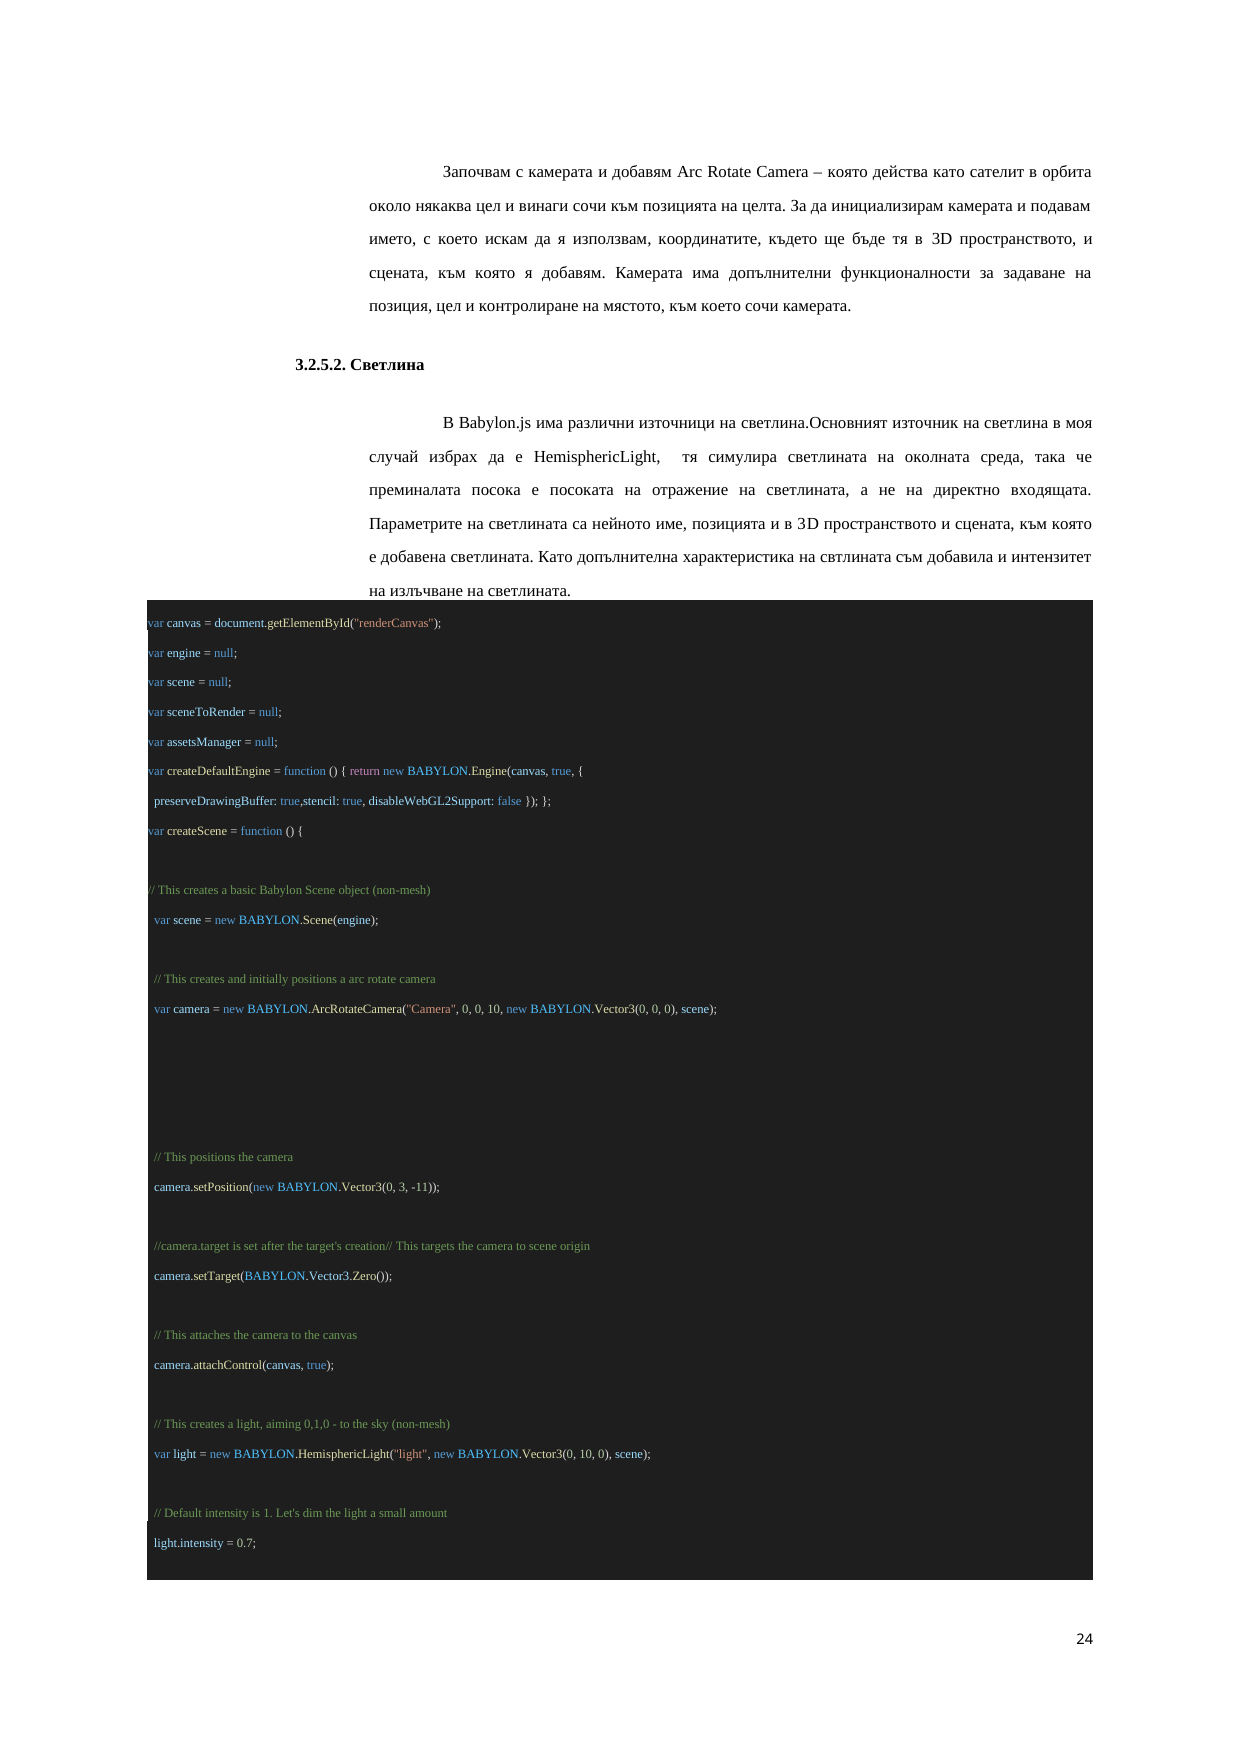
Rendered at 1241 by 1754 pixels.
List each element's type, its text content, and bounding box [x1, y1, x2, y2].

text // This positions the camera [148, 1135, 1093, 1164]
text var light = new BABYLON.HemisphericLight("light", new BABYLON.Vector3(0, 10, 0), scene); [148, 1432, 1093, 1461]
text // This creates and initially positions a arc rotate camera [148, 957, 1093, 986]
list В Babylon.js има различни източници на светлина.Основният източник на светлина в моя случай избрах да е HemisphericLight, тя симулира светлината на околната среда, така че преминалата посока е посоката на отражение на светлината, а не на директно входящата. Параметрите на светлината са нейното име, позицията и в 3D пространството и сцената, към която е добавена светлината. Като допълнителна характеристика на свтлината съм добавила и интензитет на излъчване на светлината. [369, 399, 1093, 600]
text camera.attachControl(canvas, true); [148, 1342, 1093, 1372]
text // Default intensity is 1. Let's dim the light a small amount [148, 1491, 1093, 1521]
text // This creates a light, aiming 0,1,0 - to the sky (non-mesh) [148, 1402, 1093, 1432]
text var scene = new BABYLON.Scene(engine); [148, 897, 1093, 927]
text var engine = null; [148, 630, 1093, 660]
text preserveDrawingBuffer: true,stencil: true, disableWebGL2Support: false }); }; [148, 778, 1093, 808]
text camera.setPosition(new BABYLON.Vector3(0, 3, -11)); [148, 1164, 1093, 1194]
text var camera = new BABYLON.ArcRotateCamera("Camera", 0, 0, 10, new BABYLON.Vector3(0, 0, 0), scene); [148, 986, 1093, 1016]
list Започвам с камерата и добавям Arc Rotate Camera – която действа като сателит в орбита около някаква цел и винаги сочи към позицията на целта. За да инициализирам камерата и подавам името, с което искам да я използвам, координатите, където ще бъде тя в 3D пространството, и сцената, към която я добавям. Камерата има допълнителни функционалности за задаване на позиция, цел и контролиране на мястото, към което сочи камерата. [369, 148, 1093, 315]
text var sceneToRender = null; [148, 689, 1093, 719]
text var canvas = document.getElementById("renderCanvas"); [147, 600, 1093, 630]
text //camera.target is set after the target's creation// This targets the camera to scene origin [148, 1224, 1093, 1253]
text var scene = null; [148, 660, 1093, 689]
text // This creates a basic Babylon Scene object (non-mesh) [148, 867, 1093, 897]
text light.intensity = 0.7; [147, 1521, 1093, 1550]
text var createScene = function () { [148, 808, 1093, 838]
text var assetsManager = null; [148, 719, 1093, 749]
text camera.setTarget(BABYLON.Vector3.Zero()); [148, 1253, 1093, 1283]
text 3.2.5.2. Светлина [147, 340, 1093, 374]
text // This attaches the camera to the canvas [148, 1313, 1093, 1342]
text var createDefaultEngine = function () { return new BABYLON.Engine(canvas, true, { [148, 749, 1093, 778]
